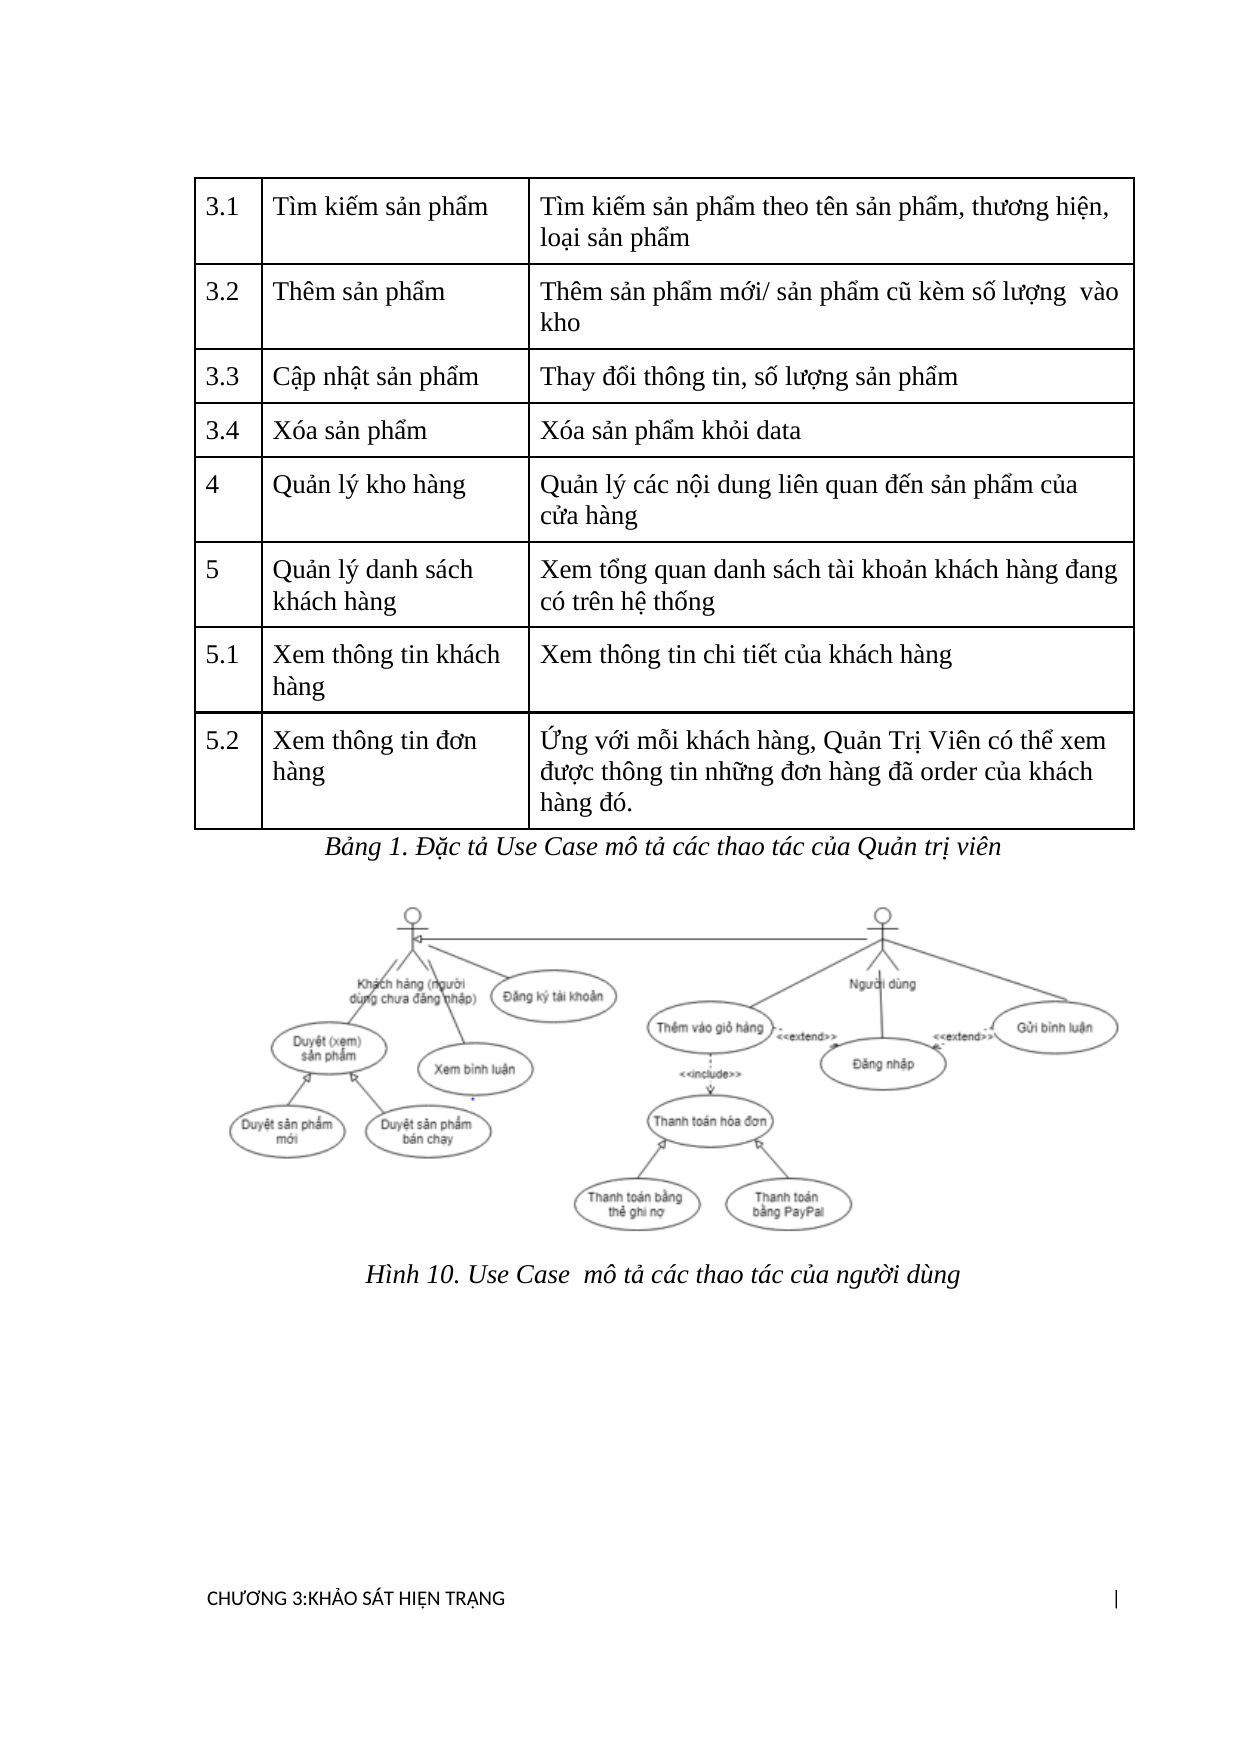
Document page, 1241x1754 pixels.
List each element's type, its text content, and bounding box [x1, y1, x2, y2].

table_cell Xem thông tin khách hàng [263, 628, 528, 711]
table_cell 3.2 [196, 265, 261, 348]
table_cell Thay đổi thông tin, số lượng sản phẩm [530, 350, 1133, 402]
text Bảng 1. Đặc tả Use Case mô tả các thao tác của Quản trị viên [207, 830, 1122, 861]
table_cell 3.3 [196, 350, 261, 402]
table_cell Ứng với mỗi khách hàng, Quản Trị Viên có thể xem được thông tin những đơn hàng đã order của khách hàng đó. [530, 714, 1133, 828]
table_cell Quản lý danh sách khách hàng [263, 543, 528, 626]
table_cell Cập nhật sản phẩm [263, 350, 528, 402]
table_cell 5 [196, 543, 261, 626]
table_cell Quản lý các nội dung liên quan đến sản phẩm của cửa hàng [530, 458, 1133, 541]
table_cell Xóa sản phẩm khỏi data [530, 404, 1133, 456]
table_cell Xem thông tin chi tiết của khách hàng [530, 628, 1133, 711]
table_cell 4 [196, 458, 261, 541]
table_cell Quản lý kho hàng [263, 458, 528, 541]
table_cell Thêm sản phẩm [263, 265, 528, 348]
table_cell Thêm sản phẩm mới/ sản phẩm cũ kèm số lượng vào kho [530, 265, 1133, 348]
table_cell 3.4 [196, 404, 261, 456]
table_cell 5.2 [196, 714, 261, 828]
picture [206, 884, 1123, 1240]
table_cell 5.1 [196, 628, 261, 711]
table_cell Xóa sản phẩm [263, 404, 528, 456]
table_cell Xem thông tin đơn hàng [263, 714, 528, 828]
table_cell 3.1 [196, 179, 261, 262]
table_cell Xem tổng quan danh sách tài khoản khách hàng đang có trên hệ thống [530, 543, 1133, 626]
table_cell Tìm kiếm sản phẩm [263, 179, 528, 262]
table_cell Tìm kiếm sản phẩm theo tên sản phẩm, thương hiện, loại sản phẩm [530, 179, 1133, 262]
text Hình 10. Use Case mô tả các thao tác của người dùng [207, 1259, 1122, 1290]
